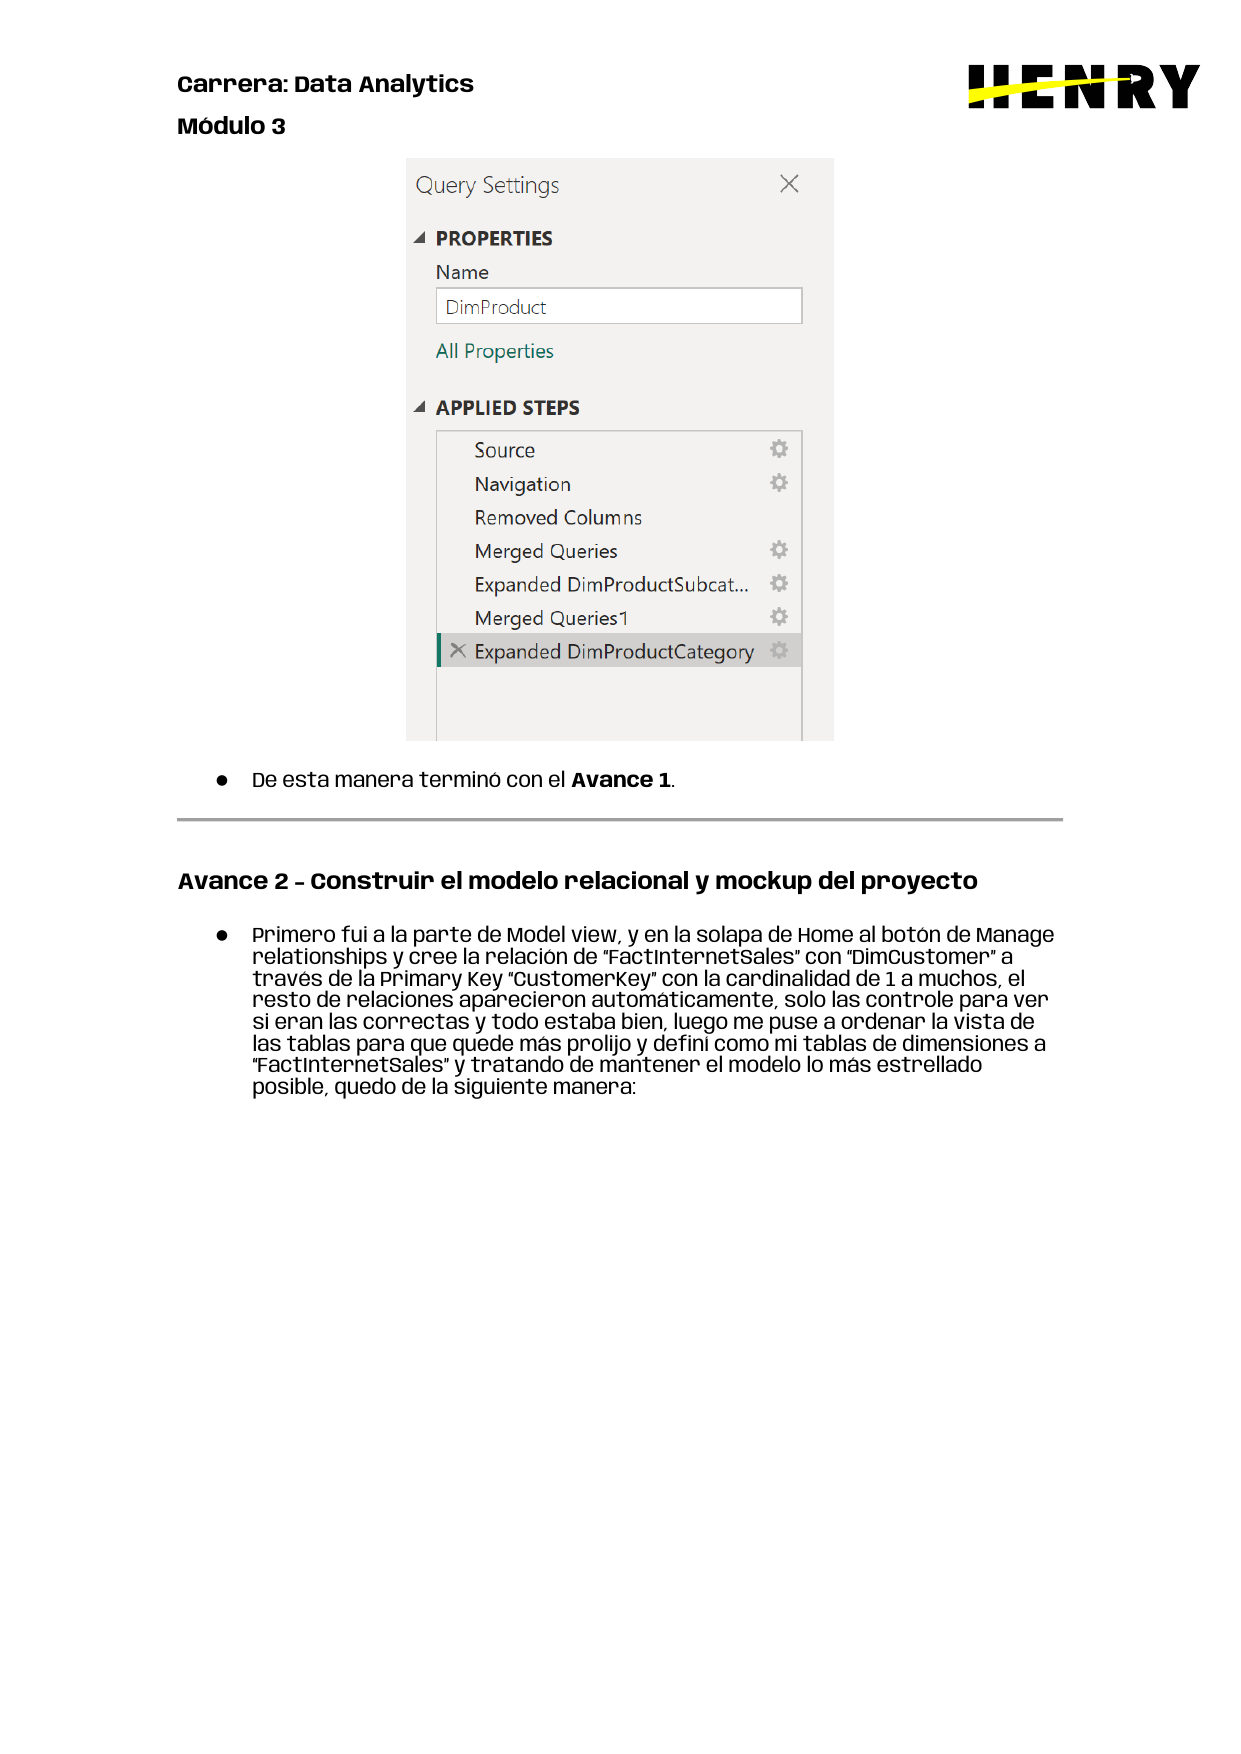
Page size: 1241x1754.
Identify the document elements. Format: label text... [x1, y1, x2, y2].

list Primero fui a la parte de Model view, y en la solapa de Home al botón de Manage relationships y cree la relación de “FactInternetSales” con “DimCustomer” a través de la Primary Key “CustomerKey” con la cardinalidad de 1 a muchos, el resto de relaciones aparecieron automáticamente, solo las controle para ver si eran las correctas y todo estaba bien, luego me puse a ordenar la vista de las tablas para que quede más prolijo y definí como mi tablas de dimensiones a “FactInternetSales” y tratando de mantener el modelo lo más estrellado posible, quedo de la siguiente manera: [215, 920, 1063, 1099]
list De esta manera terminó con el Avance 1. [215, 765, 1063, 793]
picture [406, 158, 835, 741]
text Avance 2 - Construir el modelo relacional y mockup del proyecto [177, 871, 1063, 895]
picture [949, 30, 1232, 140]
